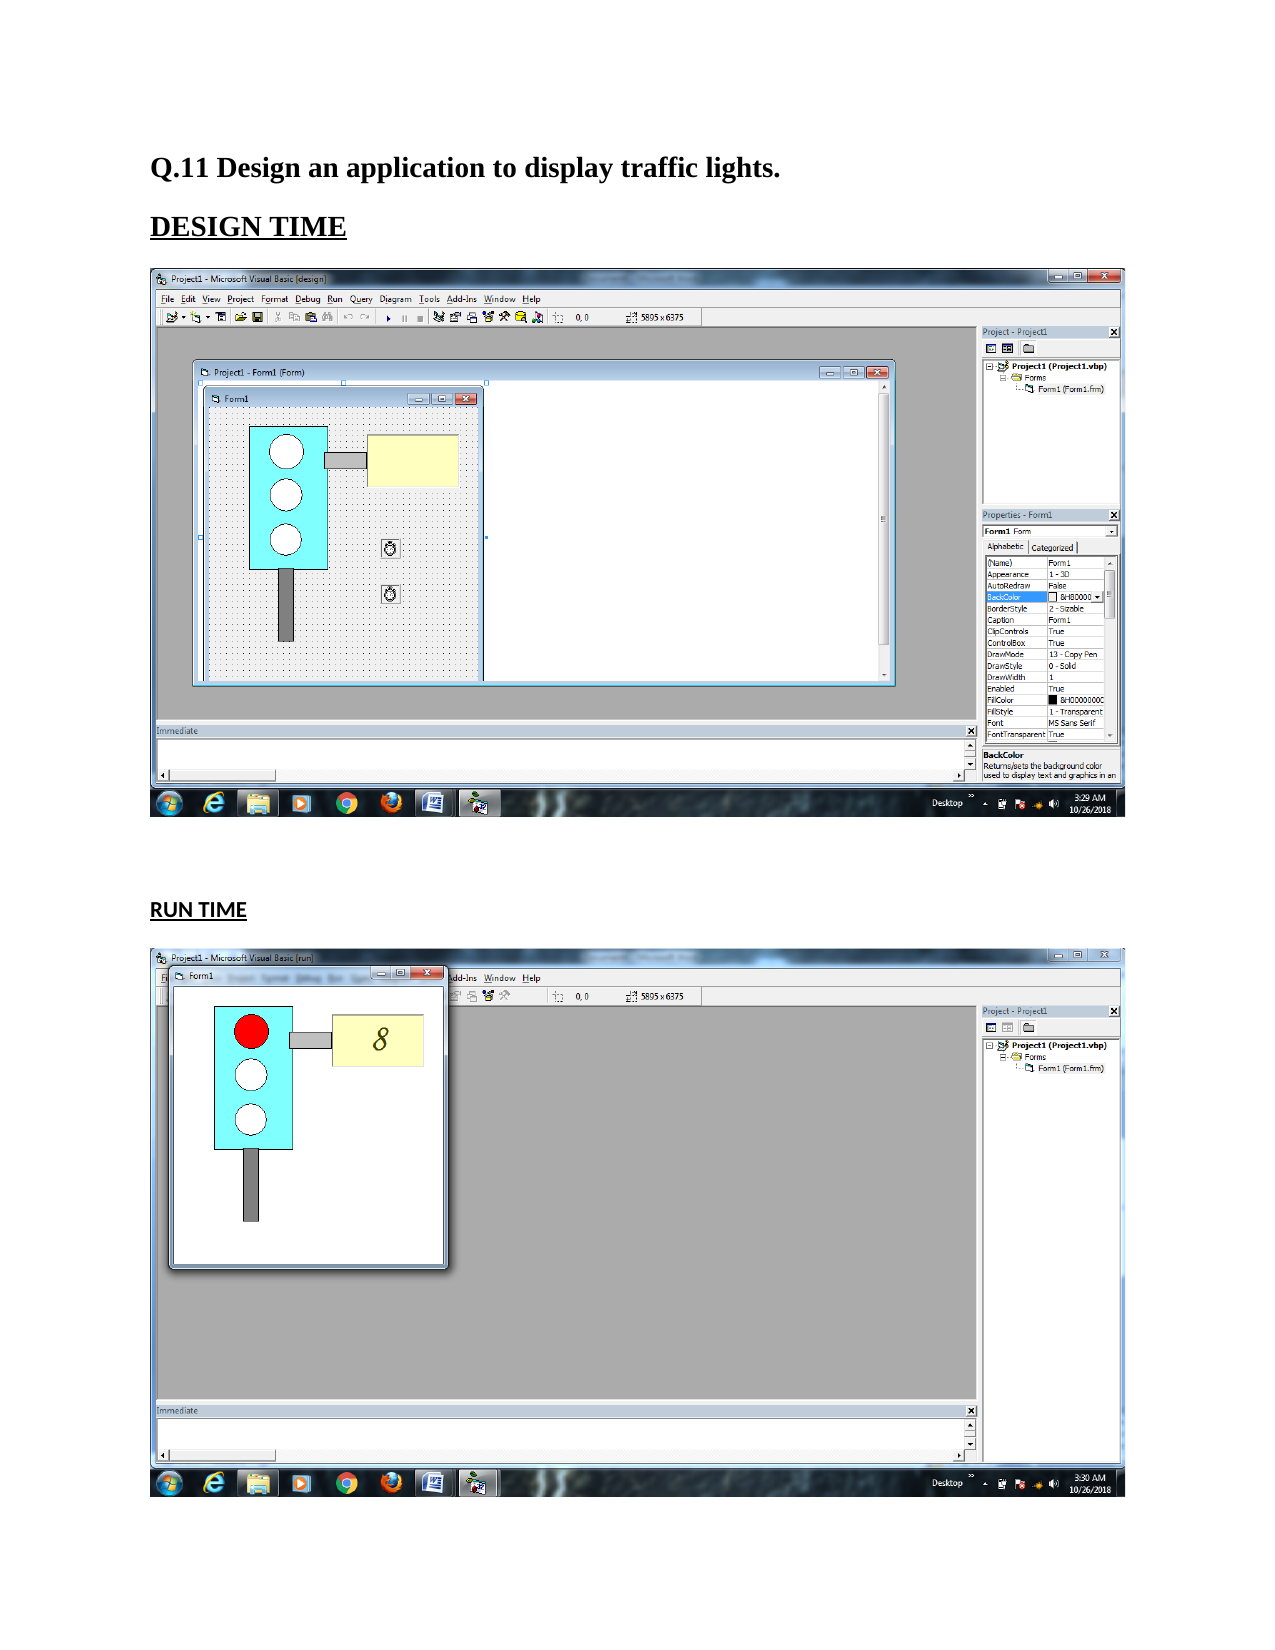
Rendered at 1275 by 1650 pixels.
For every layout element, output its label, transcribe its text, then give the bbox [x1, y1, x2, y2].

text DESIGN TIME [150, 209, 1125, 243]
picture [150, 948, 1125, 1497]
text Q.11 Design an application to display traffic lights. [150, 150, 1125, 183]
picture [150, 268, 1125, 817]
text RUN TIME [150, 895, 1125, 923]
